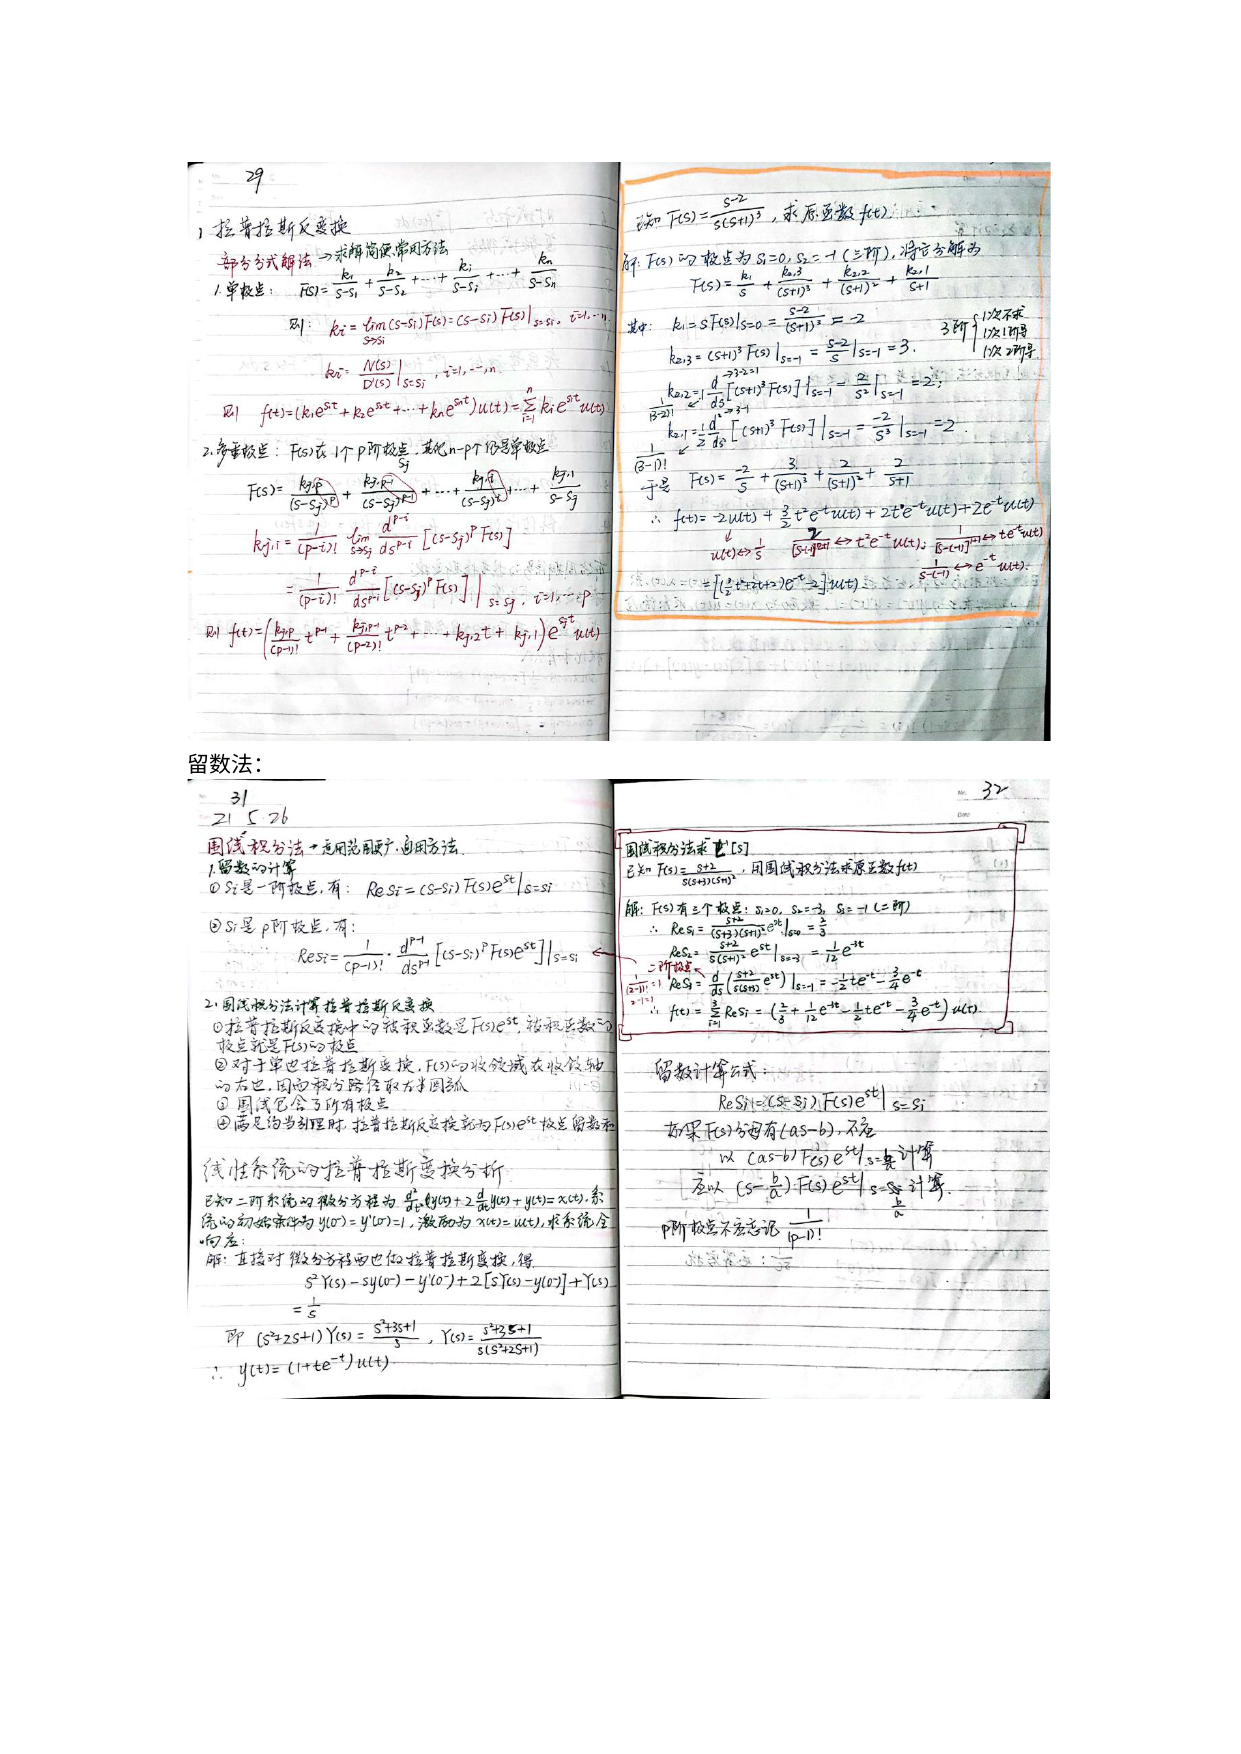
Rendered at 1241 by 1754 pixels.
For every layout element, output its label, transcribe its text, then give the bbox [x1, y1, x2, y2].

picture [187, 162, 1051, 741]
picture [187, 779, 1050, 1399]
